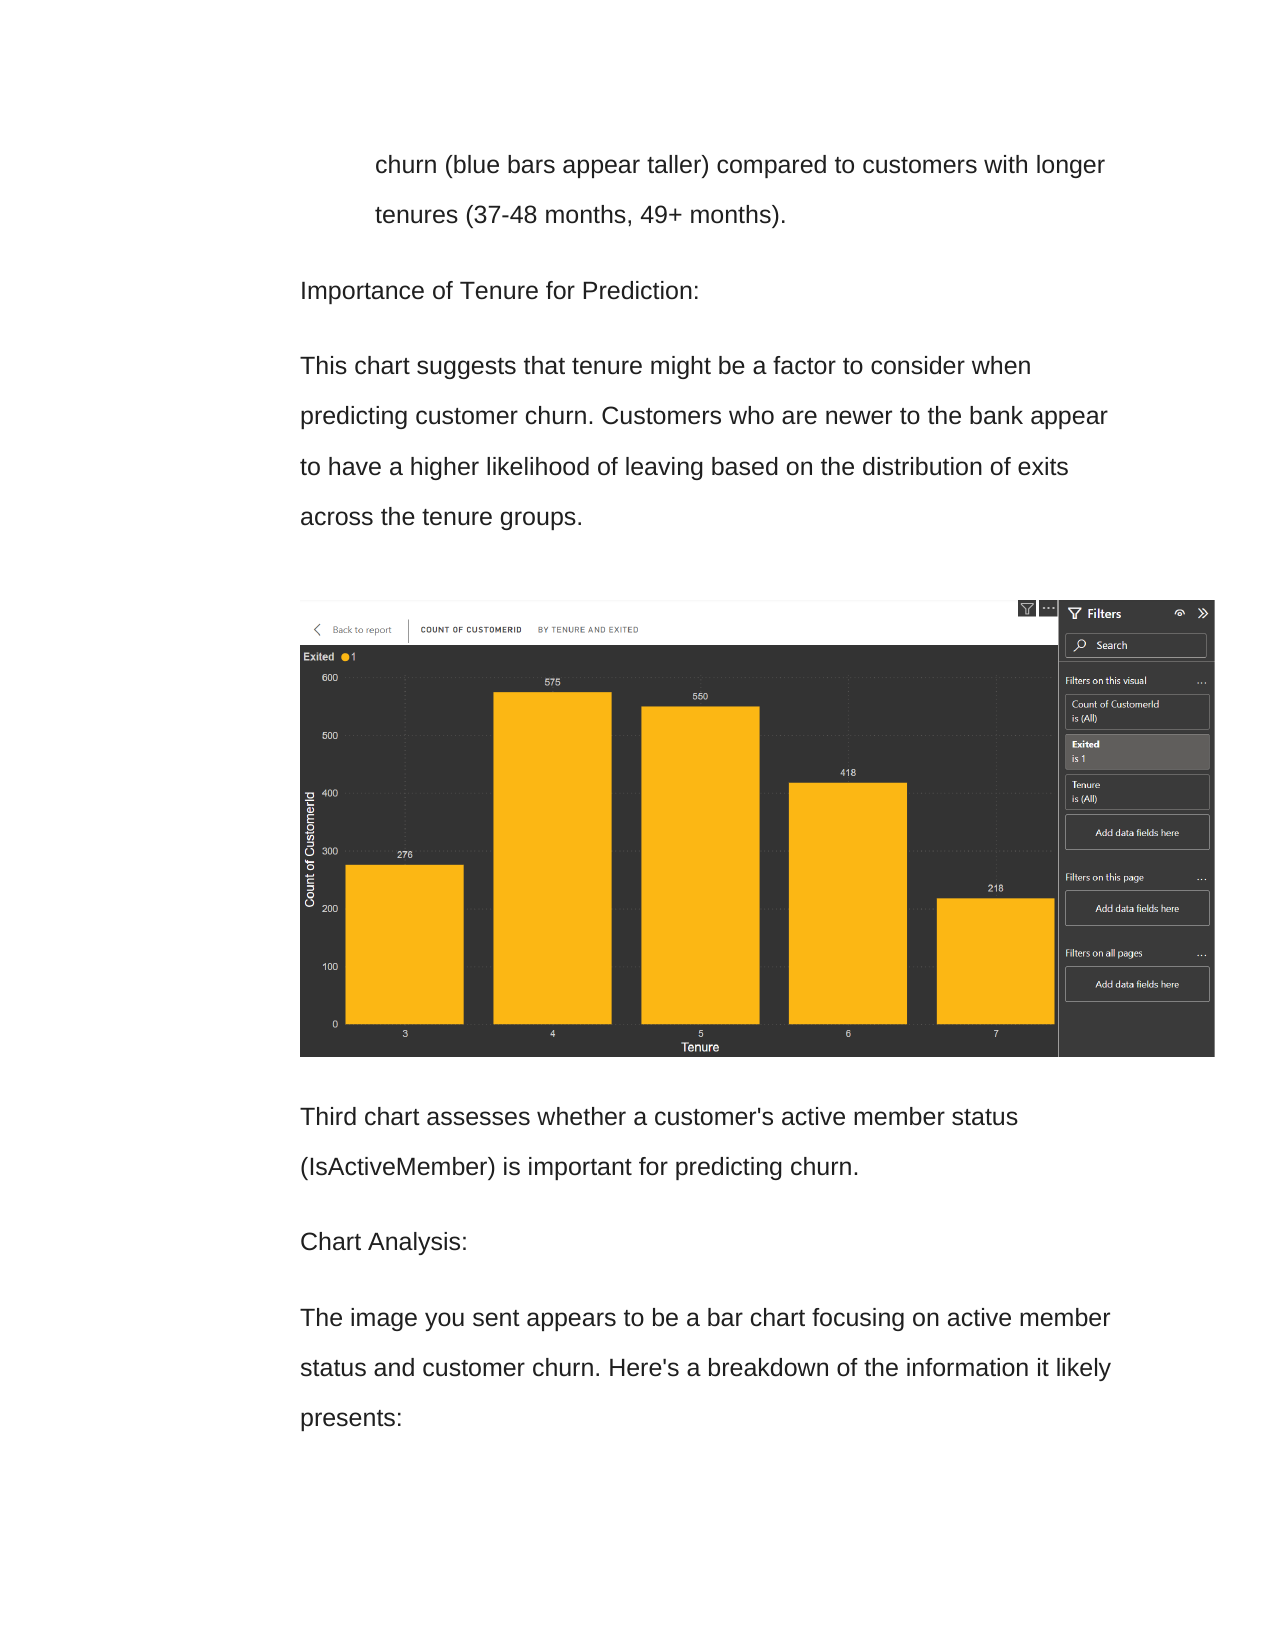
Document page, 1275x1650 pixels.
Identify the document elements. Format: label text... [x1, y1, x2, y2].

text The image you sent appears to be a bar chart focusing on active member status and customer churn. Here's a breakdown of the information it likely presents: [300, 1303, 1125, 1432]
text Third chart assesses whether a customer's active member status (IsActiveMember) is important for predicting churn. [300, 1102, 1125, 1181]
text Importance of Tenure for Prediction: [300, 276, 1125, 304]
text Chart Analysis: [300, 1227, 1125, 1256]
picture [300, 600, 1215, 1057]
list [337, 150, 1125, 229]
text This chart suggests that tenure might be a factor to consider when predicting customer churn. Customers who are newer to the bank appear to have a higher likelihood of leaving based on the distribution of exits across the tenure groups. [300, 351, 1125, 600]
